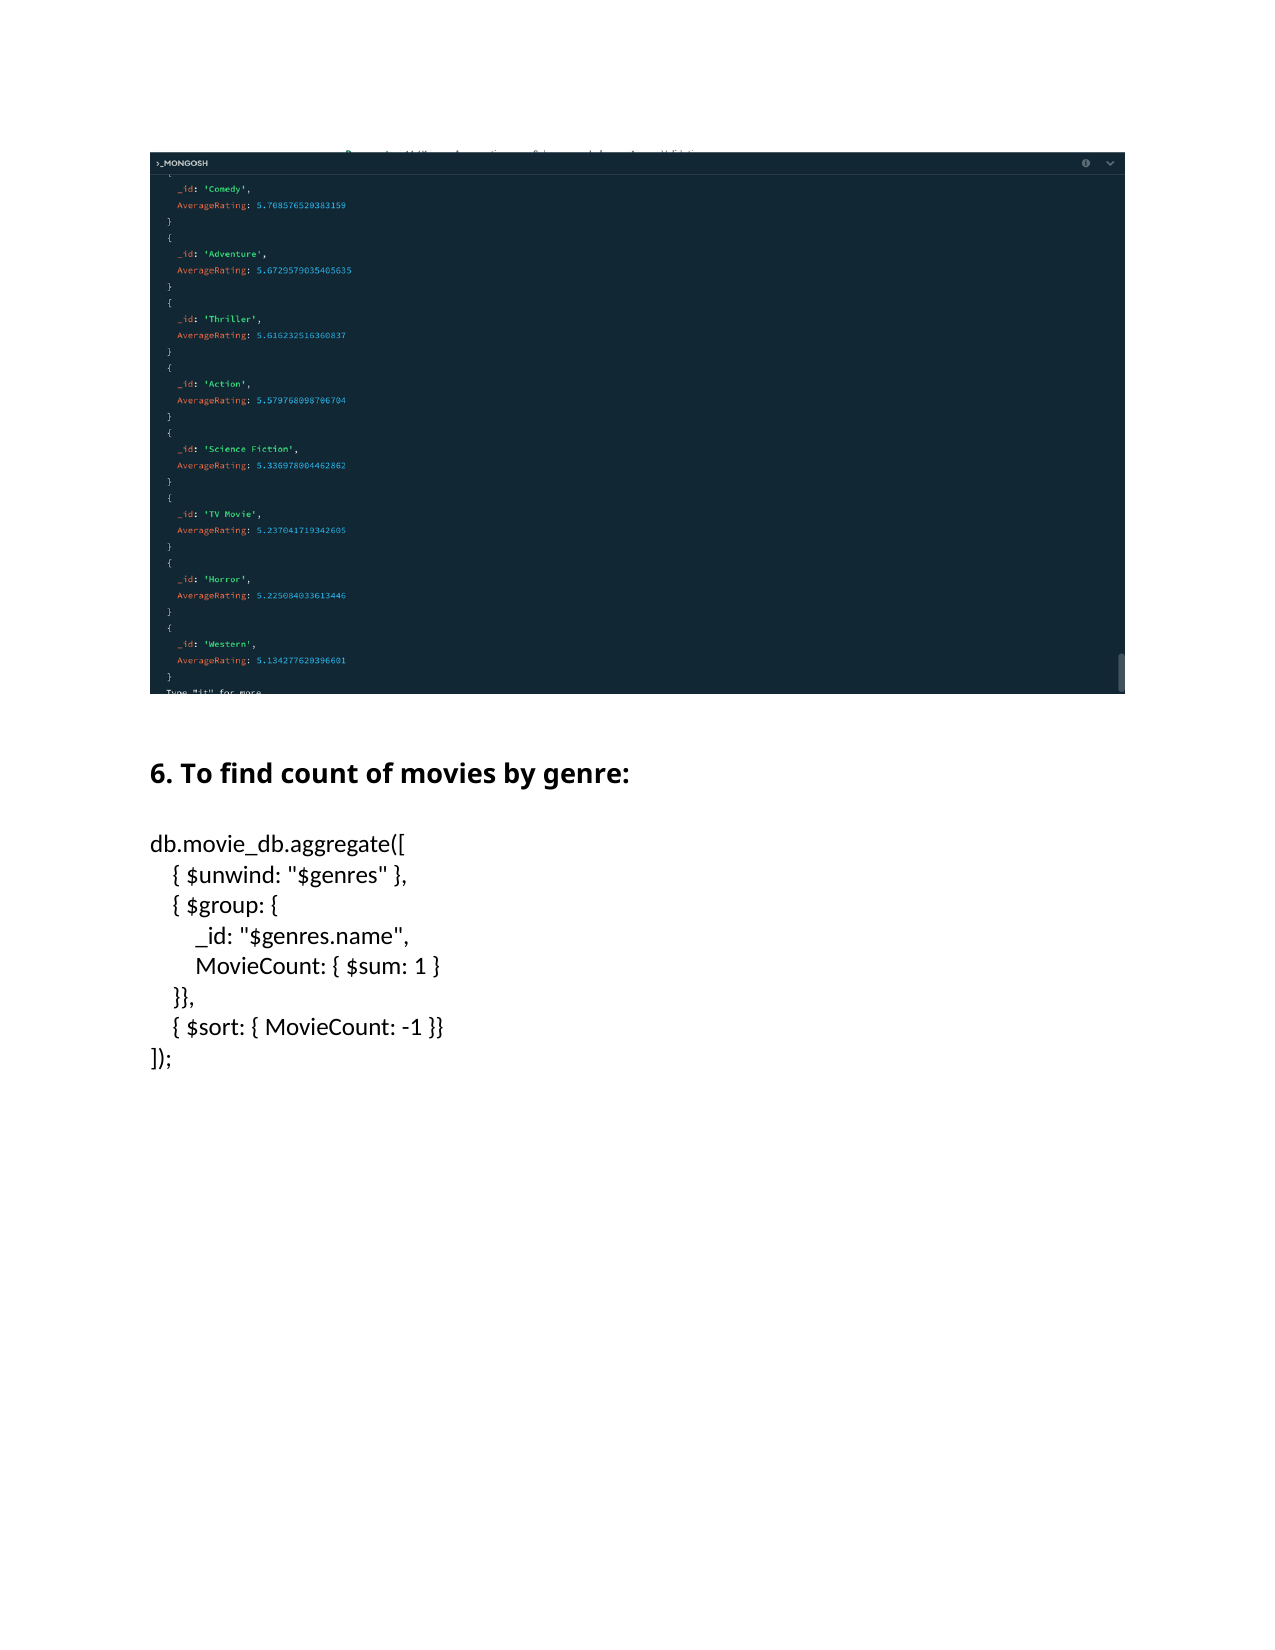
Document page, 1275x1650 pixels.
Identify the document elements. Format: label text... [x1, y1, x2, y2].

text MovieCount: { $sum: 1 } [150, 951, 1125, 981]
text { $sort: { MovieCount: -1 }} [150, 1012, 1125, 1042]
text db.movie_db.aggregate([ [150, 828, 1125, 859]
text 6. To find count of movies by genre: [150, 755, 1125, 792]
picture [150, 150, 1125, 694]
text { $unwind: "$genres" }, [150, 859, 1125, 889]
text }}, [150, 981, 1125, 1012]
text ]); [150, 1042, 1125, 1073]
text { $group: { [150, 889, 1125, 920]
text _id: "$genres.name", [150, 920, 1125, 951]
